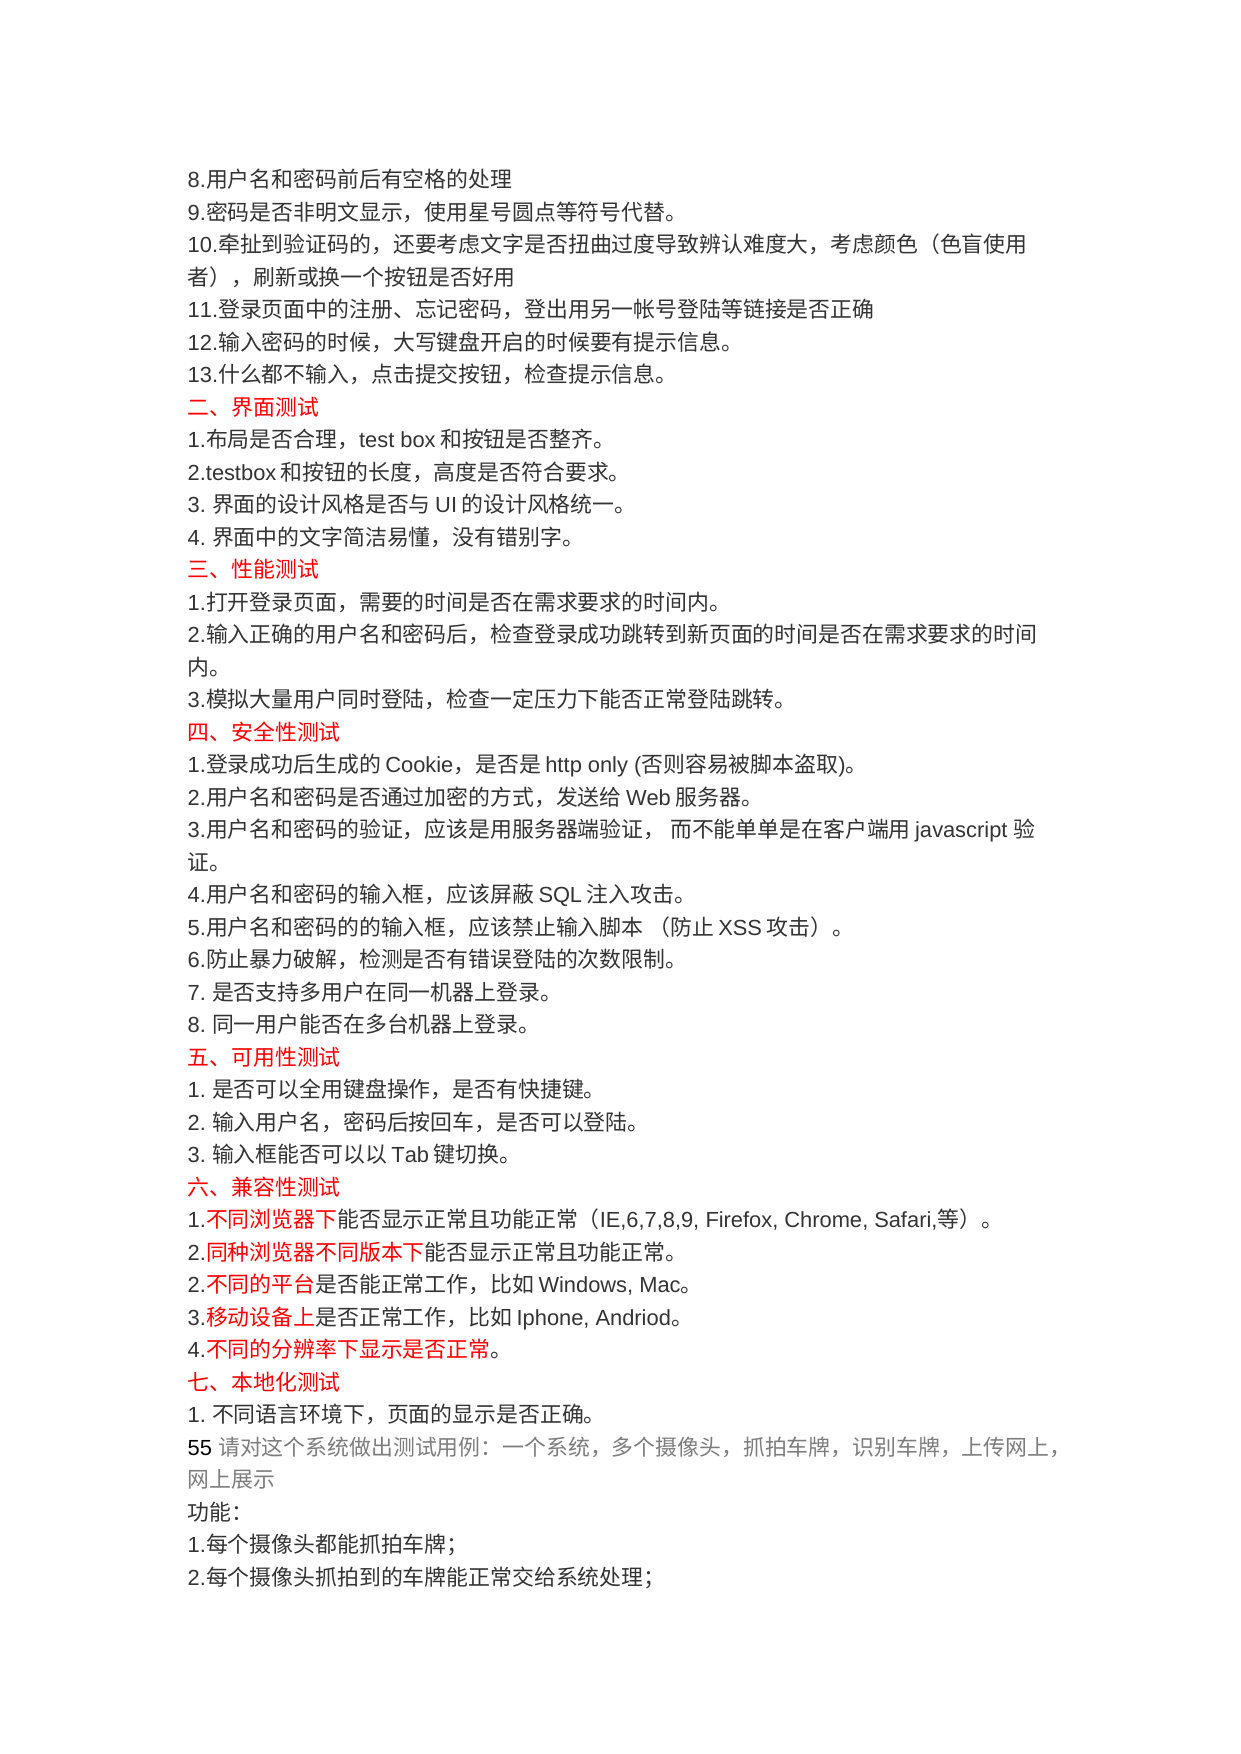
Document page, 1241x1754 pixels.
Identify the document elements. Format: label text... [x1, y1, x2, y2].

text 13.什么都不输入，点击提交按钮，检查提示信息。 [187, 357, 1053, 389]
text 4.用户名和密码的输入框，应该屏蔽SQL注入攻击。 [187, 877, 1053, 909]
text 1.不同浏览器下能否显示正常且功能正常（IE,6,7,8,9, Firefox, Chrome, Safari,等）。 [187, 1202, 1053, 1234]
text 1.打开登录页面，需要的时间是否在需求要求的时间内。 [187, 584, 1053, 617]
text 三、性能测试 [187, 552, 1053, 584]
text 2.每个摄像头抓拍到的车牌能正常交给系统处理； [187, 1559, 1053, 1592]
text 7. 是否支持多用户在同一机器上登录。 [187, 974, 1053, 1007]
text 11.登录页面中的注册、忘记密码，登出用另一帐号登陆等链接是否正确 [187, 292, 1053, 324]
text 2.不同的平台是否能正常工作，比如Windows, Mac。 [187, 1267, 1053, 1299]
text 2.用户名和密码是否通过加密的方式，发送给Web服务器。 [187, 779, 1053, 812]
text 10.牵扯到验证码的，还要考虑文字是否扭曲过度导致辨认难度大，考虑颜色（色盲使用者），刷新或换一个按钮是否好用 [187, 227, 1053, 292]
text 3.移动设备上是否正常工作，比如Iphone, Andriod。 [187, 1299, 1053, 1332]
text 3.模拟大量用户同时登陆，检查一定压力下能否正常登陆跳转。 [187, 682, 1053, 714]
text 1. 是否可以全用键盘操作，是否有快捷键。 [187, 1072, 1053, 1104]
text 2.testbox和按钮的长度，高度是否符合要求。 [187, 454, 1053, 487]
text 3. 输入框能否可以以Tab键切换。 [187, 1137, 1053, 1169]
text 9.密码是否非明文显示，使用星号圆点等符号代替。 [187, 194, 1053, 227]
text 1.登录成功后生成的Cookie，是否是http only (否则容易被脚本盗取)。 [187, 747, 1053, 779]
text 五、可用性测试 [187, 1039, 1053, 1072]
text 1.每个摄像头都能抓拍车牌； [187, 1527, 1053, 1559]
text 55 请对这个系统做出测试用例：一个系统，多个摄像头，抓拍车牌，识别车牌，上传网上，网上展示 [187, 1429, 1053, 1494]
text 8.用户名和密码前后有空格的处理 [187, 162, 1053, 194]
text 七、本地化测试 [187, 1364, 1053, 1397]
text 8. 同一用户能否在多台机器上登录。 [187, 1007, 1053, 1039]
text 12.输入密码的时候，大写键盘开启的时候要有提示信息。 [187, 324, 1053, 357]
text 六、兼容性测试 [187, 1169, 1053, 1202]
text 3. 界面的设计风格是否与UI的设计风格统一。 [187, 487, 1053, 519]
text 6.防止暴力破解，检测是否有错误登陆的次数限制。 [187, 942, 1053, 974]
text 1. 不同语言环境下，页面的显示是否正确。 [187, 1397, 1053, 1429]
text 3.用户名和密码的验证，应该是用服务器端验证， 而不能单单是在客户端用javascript 验证。 [187, 812, 1053, 877]
text 4. 界面中的文字简洁易懂，没有错别字。 [187, 519, 1053, 552]
text 5.用户名和密码的的输入框，应该禁止输入脚本 （防止XSS攻击）。 [187, 909, 1053, 942]
text 二、界面测试 [187, 389, 1053, 422]
text 1.布局是否合理，test box和按钮是否整齐。 [187, 422, 1053, 454]
text 2. 输入用户名，密码后按回车，是否可以登陆。 [187, 1104, 1053, 1137]
text 2.输入正确的用户名和密码后，检查登录成功跳转到新页面的时间是否在需求要求的时间内。 [187, 617, 1053, 682]
text 功能： [187, 1494, 1053, 1527]
text 4.不同的分辨率下显示是否正常。 [187, 1332, 1053, 1364]
text 四、安全性测试 [187, 714, 1053, 747]
text 2.同种浏览器不同版本下能否显示正常且功能正常。 [187, 1234, 1053, 1267]
